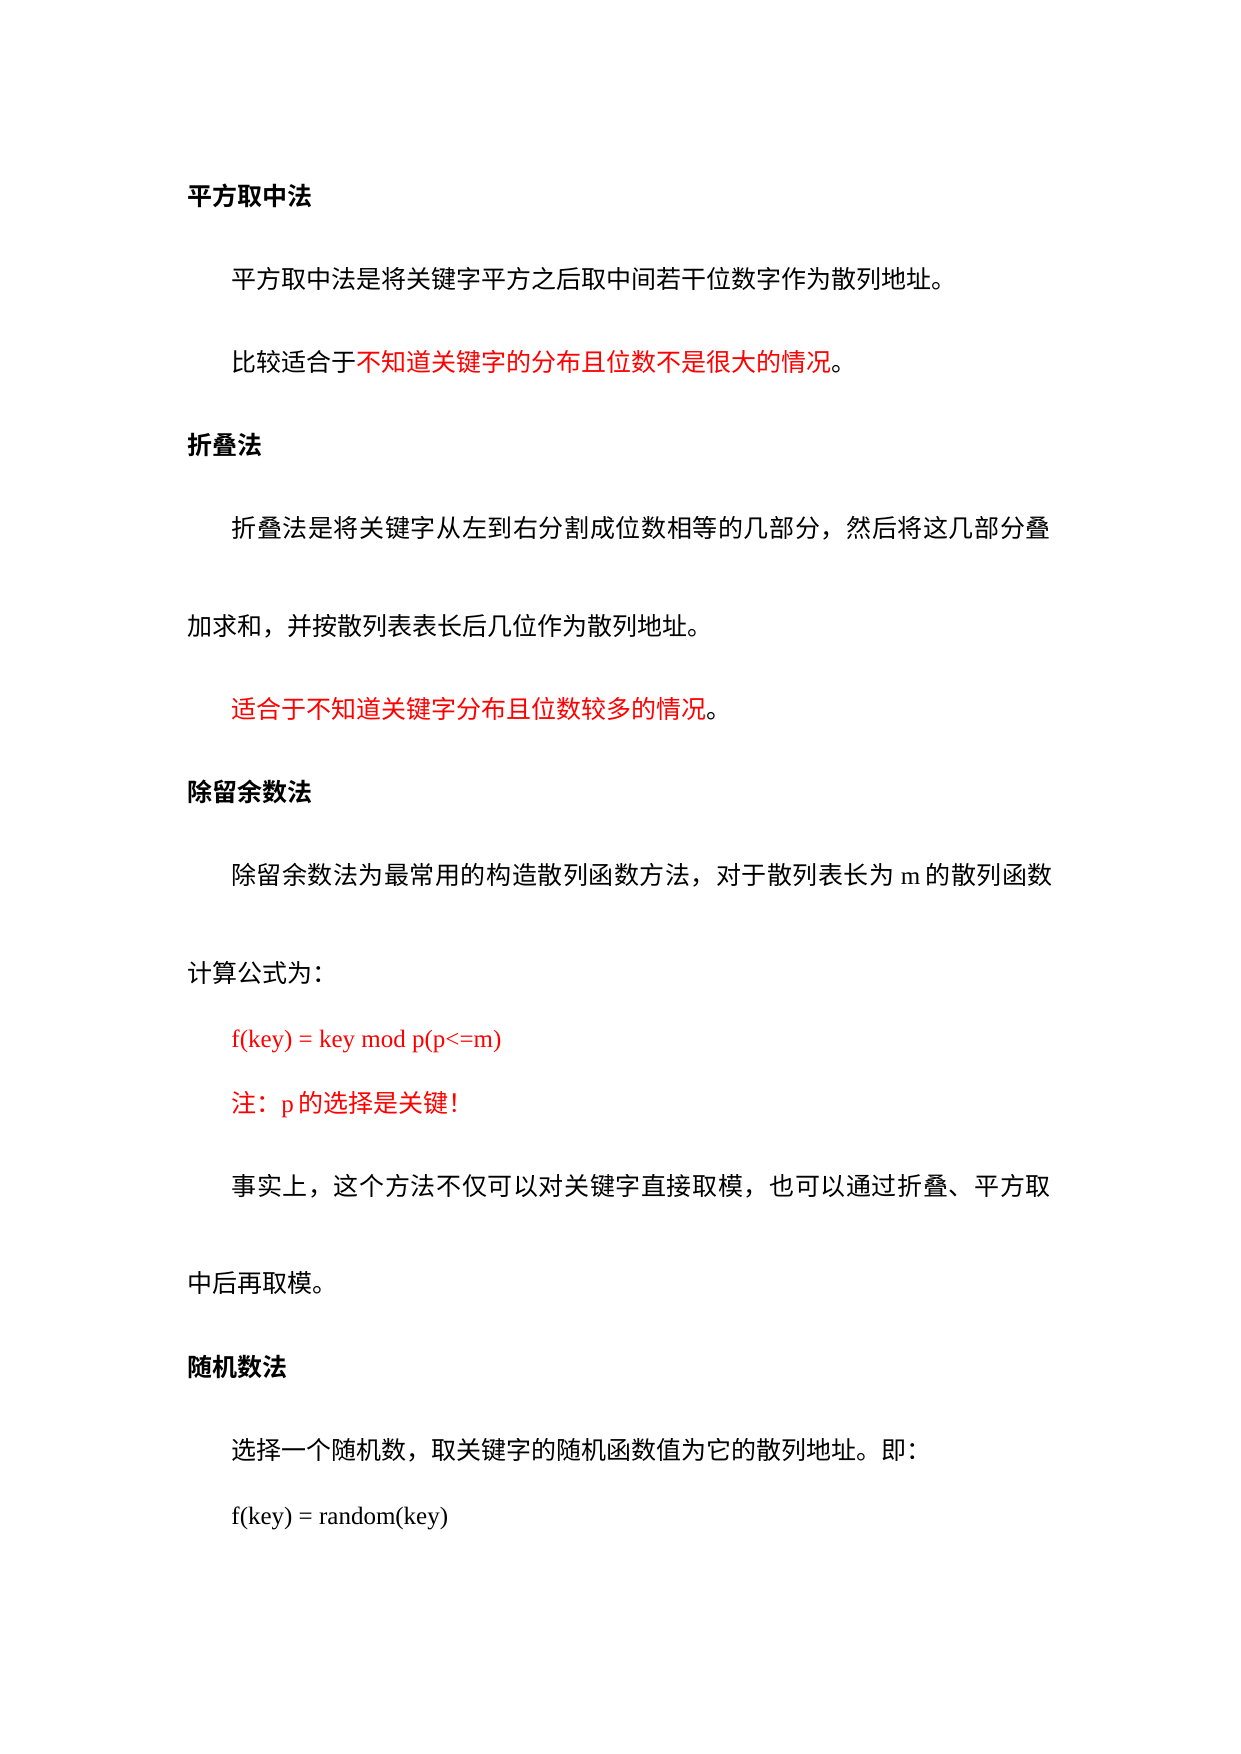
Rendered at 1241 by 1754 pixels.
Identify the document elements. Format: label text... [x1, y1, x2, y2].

text 事实上，这个方法不仅可以对关键字直接取模，也可以通过折叠、平方取中后再取模。 [187, 1152, 1053, 1314]
text 选择一个随机数，取关键字的随机函数值为它的散列地址。即： [187, 1416, 1053, 1481]
text 折叠法是将关键字从左到右分割成位数相等的几部分，然后将这几部分叠加求和，并按散列表表长后几位作为散列地址。 [187, 494, 1053, 657]
text 平方取中法是将关键字平方之后取中间若干位数字作为散列地址。 [187, 245, 1053, 310]
subtitle 折叠法 [187, 411, 1053, 476]
subtitle 随机数法 [187, 1333, 1053, 1398]
subtitle 平方取中法 [187, 162, 1053, 227]
text 比较适合于不知道关键字的分布且位数不是很大的情况。 [187, 328, 1053, 393]
text 注：p的选择是关键！ [187, 1069, 1053, 1134]
text 除留余数法为最常用的构造散列函数方法，对于散列表长为m的散列函数计算公式为： [187, 841, 1053, 1004]
text f(key) = random(key) [187, 1499, 1053, 1531]
text 适合于不知道关键字分布且位数较多的情况。 [187, 675, 1053, 740]
text f(key) = key mod p(p<=m) [187, 1022, 1053, 1054]
subtitle 除留余数法 [187, 758, 1053, 823]
